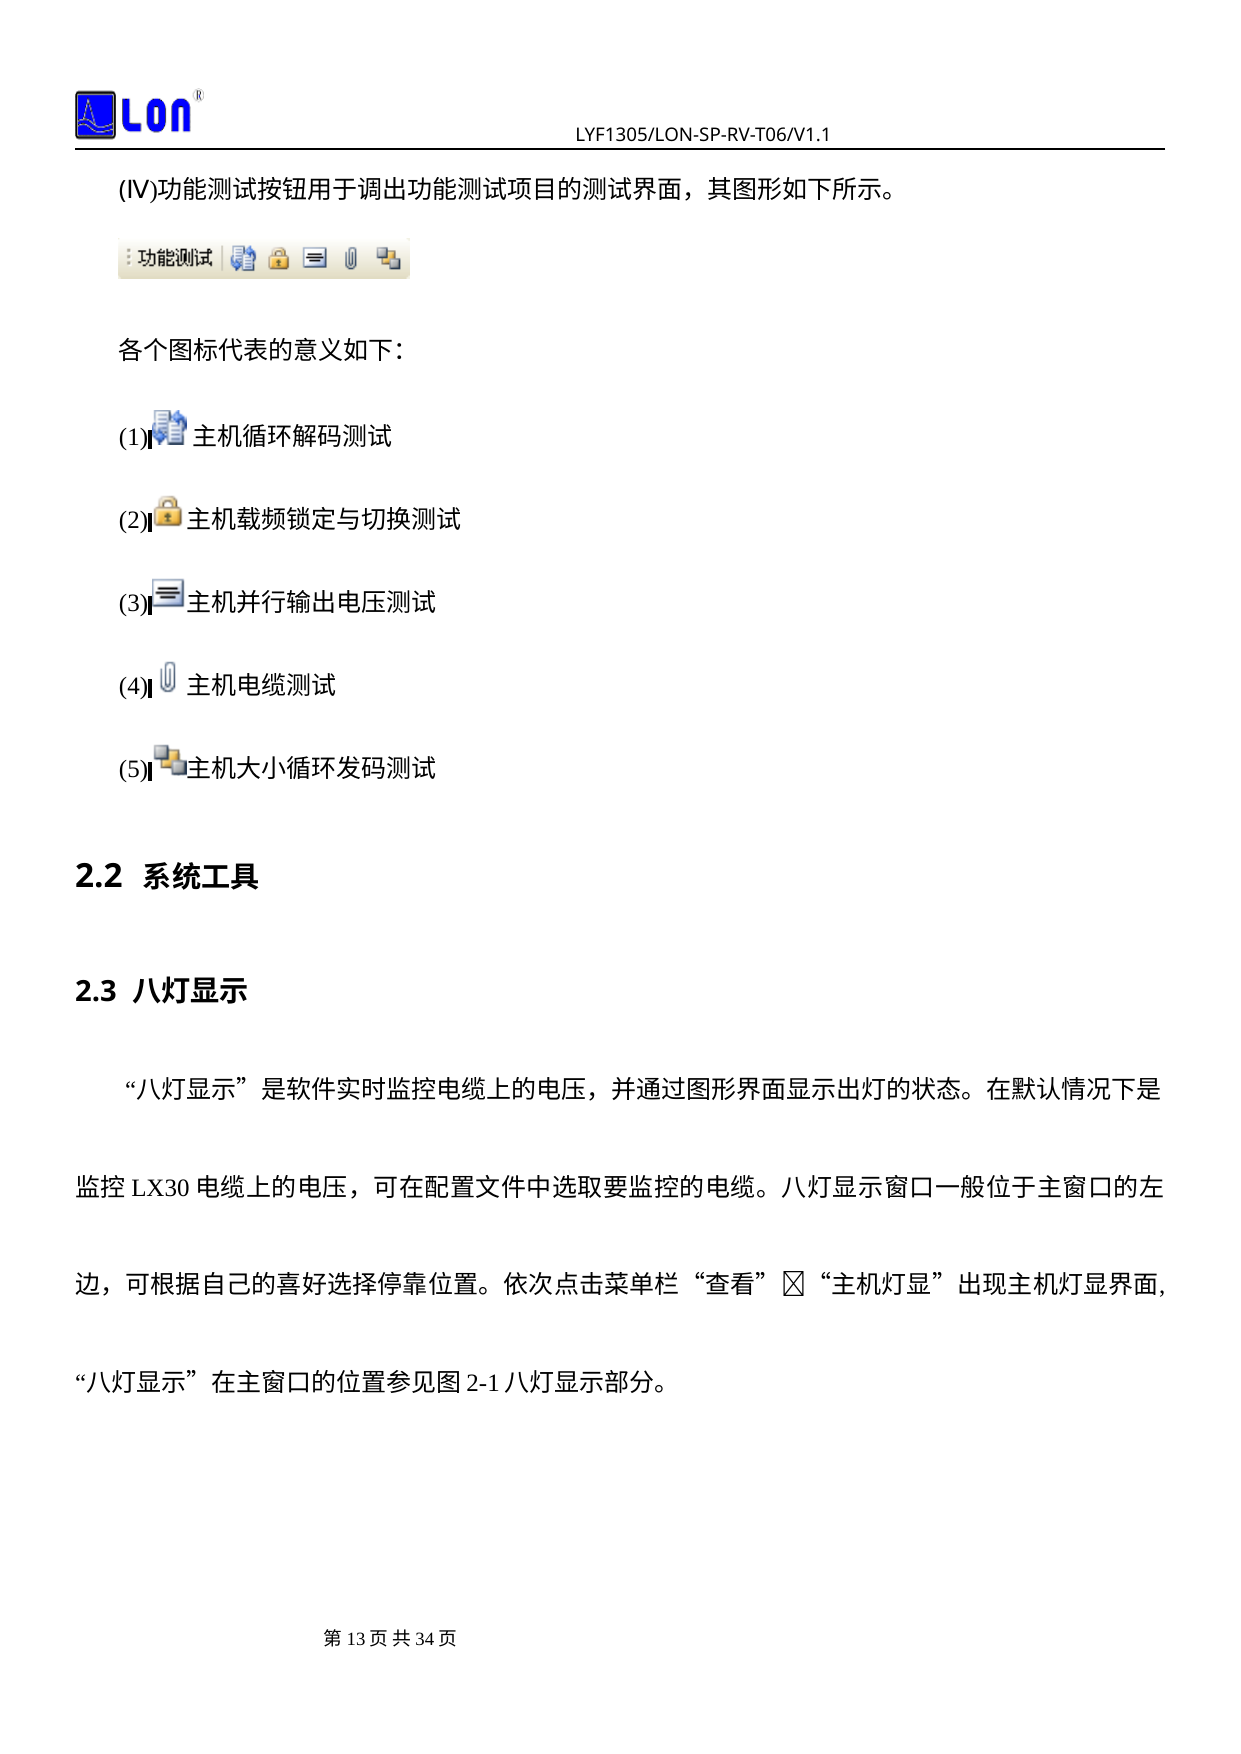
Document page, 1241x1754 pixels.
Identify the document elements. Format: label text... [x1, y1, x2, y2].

text 各个图标代表的意义如下： [119, 316, 1165, 381]
text (Ⅳ)功能测试按钮用于调出功能测试项目的测试界面，其图形如下所示。 [119, 155, 1165, 220]
picture [152, 743, 187, 778]
text (4) 主机电缆测试 [119, 649, 1165, 714]
text (2) 主机载频锁定与切换测试 [119, 482, 1165, 547]
picture [152, 494, 187, 529]
picture [152, 577, 187, 612]
subtitle 系统工具 [75, 842, 1165, 907]
subtitle 2.3 八灯显示 [75, 957, 1165, 1022]
picture [152, 660, 187, 695]
text (1) 主机循环解码测试 [119, 399, 1165, 464]
picture [152, 410, 187, 445]
text (3) 主机并行输出电压测试 [119, 566, 1165, 631]
text “八灯显示”是软件实时监控电缆上的电压，并通过图形界面显示出灯的状态。在默认情况下是监控LX30电缆上的电压，可在配置文件中选取要监控的电缆。八灯显示窗口一般位于主窗口的左边，可根据自己的喜好选择停靠位置。依次点击菜单栏“查看”“主机灯显”出现主机灯显界面,“八灯显示”在主窗口的位置参见图2-1八灯显示部分。 [75, 1055, 1165, 1413]
picture [75, 88, 205, 141]
picture [118, 238, 410, 279]
text (5) 主机大小循环发码测试 [119, 732, 1165, 797]
